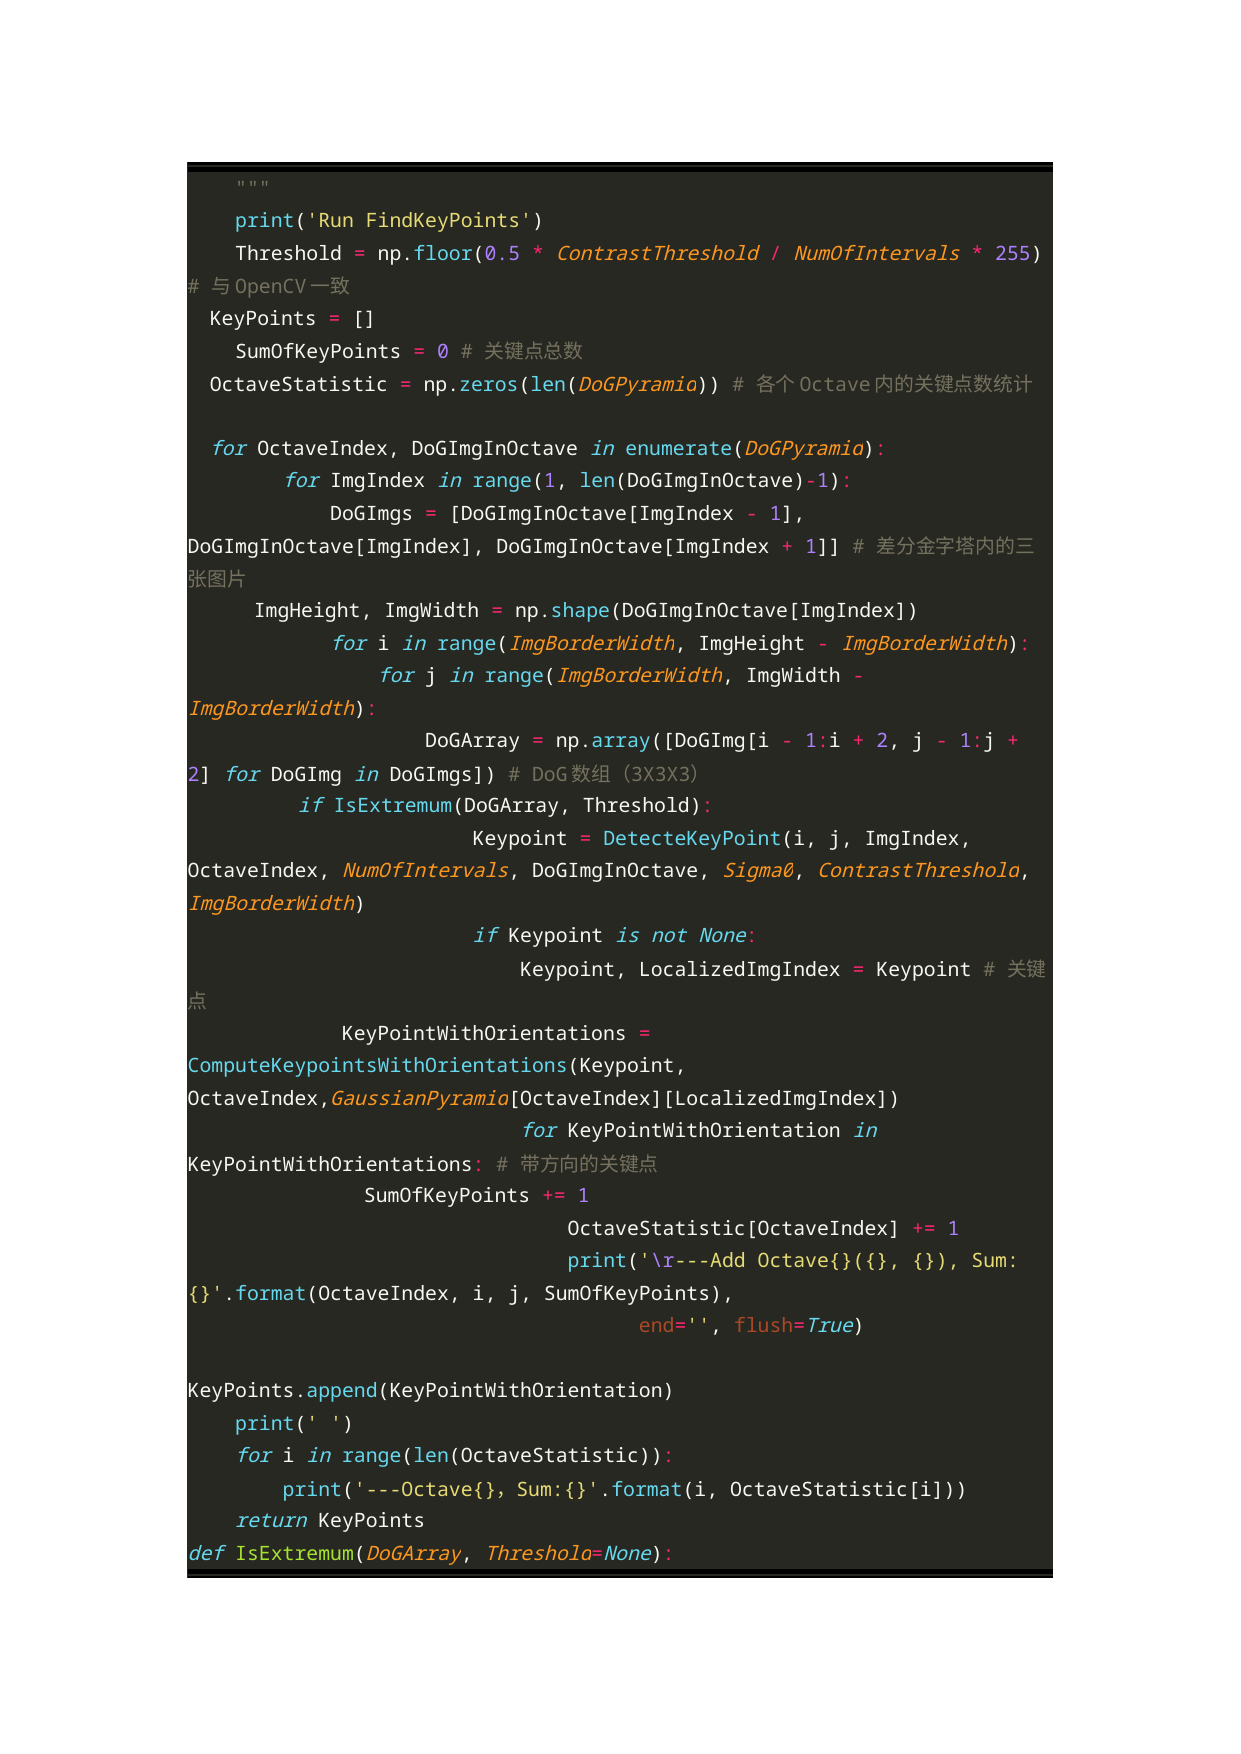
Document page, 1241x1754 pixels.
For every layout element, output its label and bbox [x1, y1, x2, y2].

text [187, 168, 1053, 1578]
